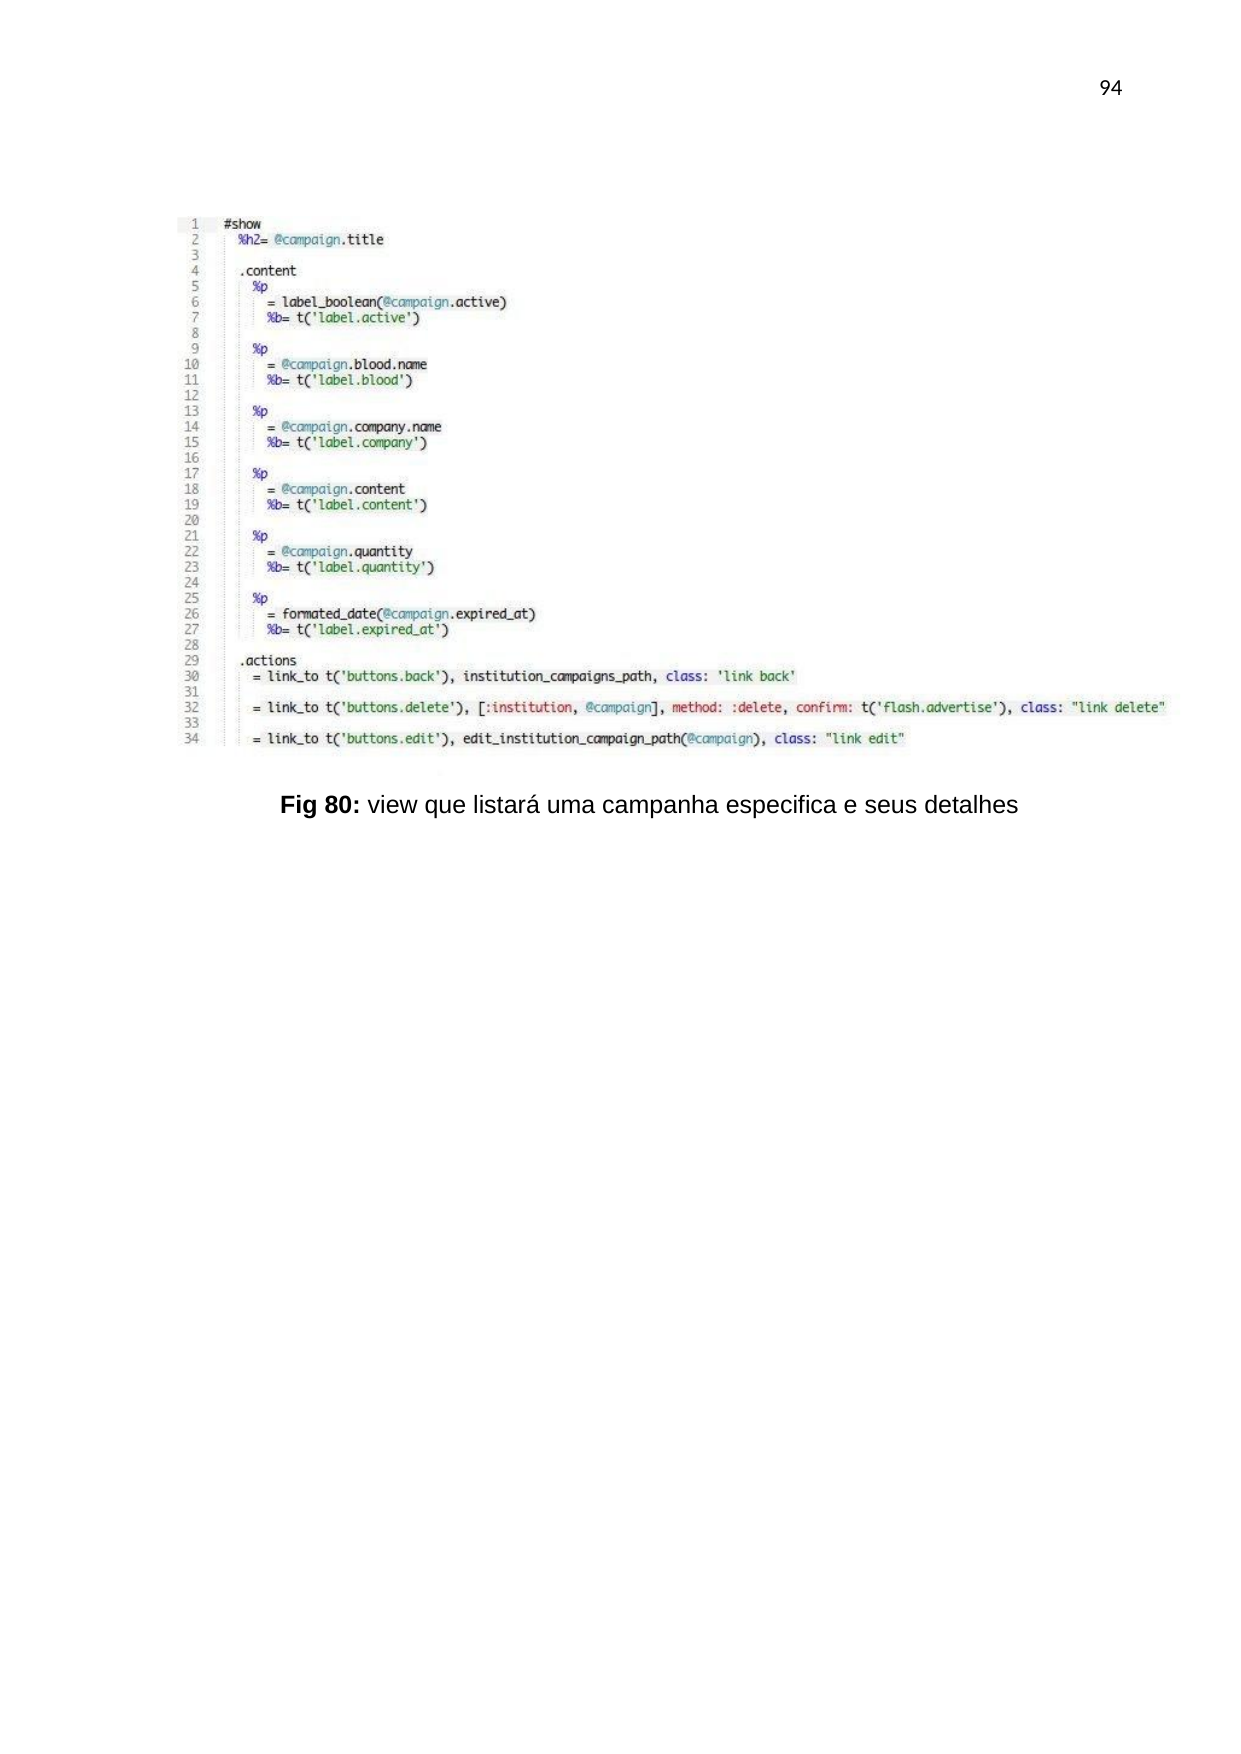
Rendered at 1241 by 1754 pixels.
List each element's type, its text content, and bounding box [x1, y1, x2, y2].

picture [177, 216, 1181, 776]
text Fig 80: view que listará uma campanha especifica e seus detalhes [177, 776, 1122, 819]
